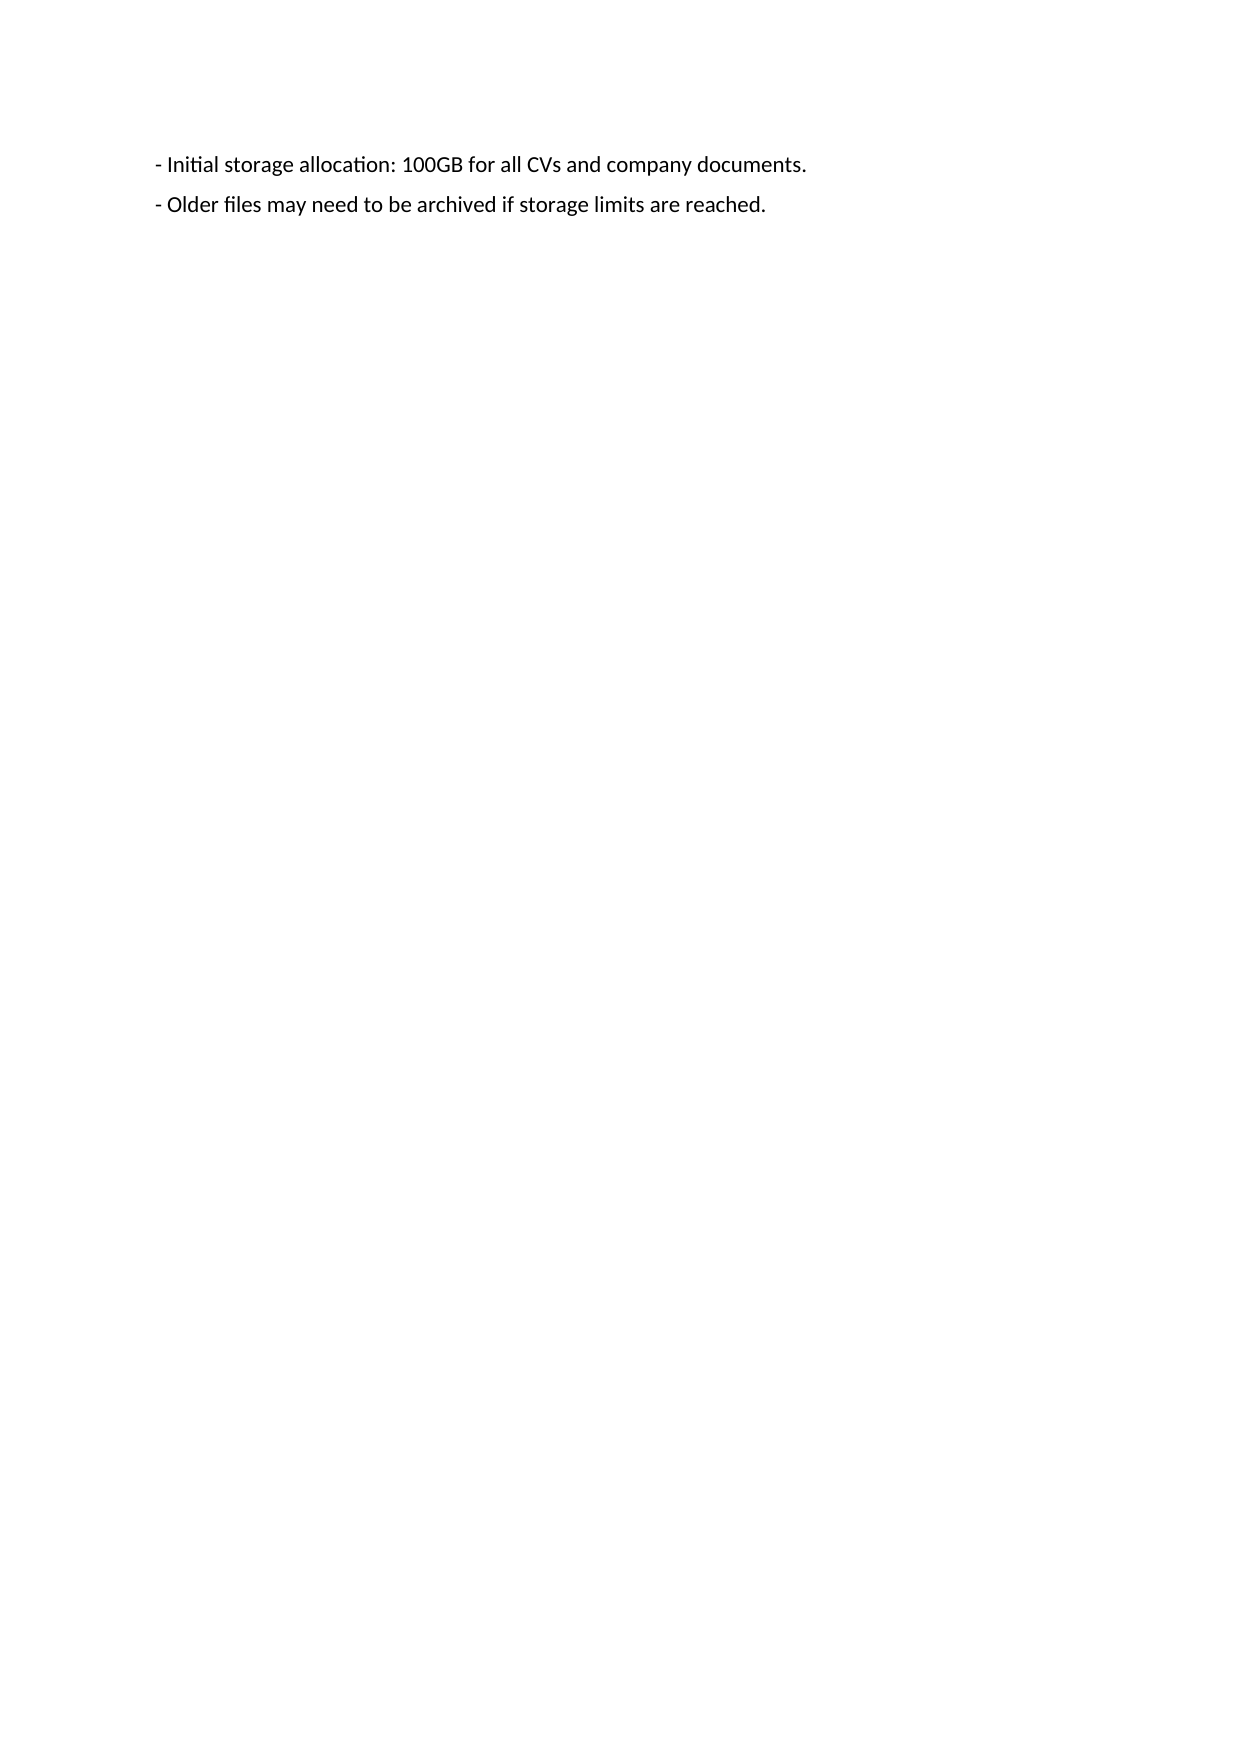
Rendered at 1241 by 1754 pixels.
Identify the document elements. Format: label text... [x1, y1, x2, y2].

text - Older files may need to be archived if storage limits are reached. [155, 191, 1090, 218]
text - Initial storage allocation: 100GB for all CVs and company documents. [155, 150, 1090, 178]
